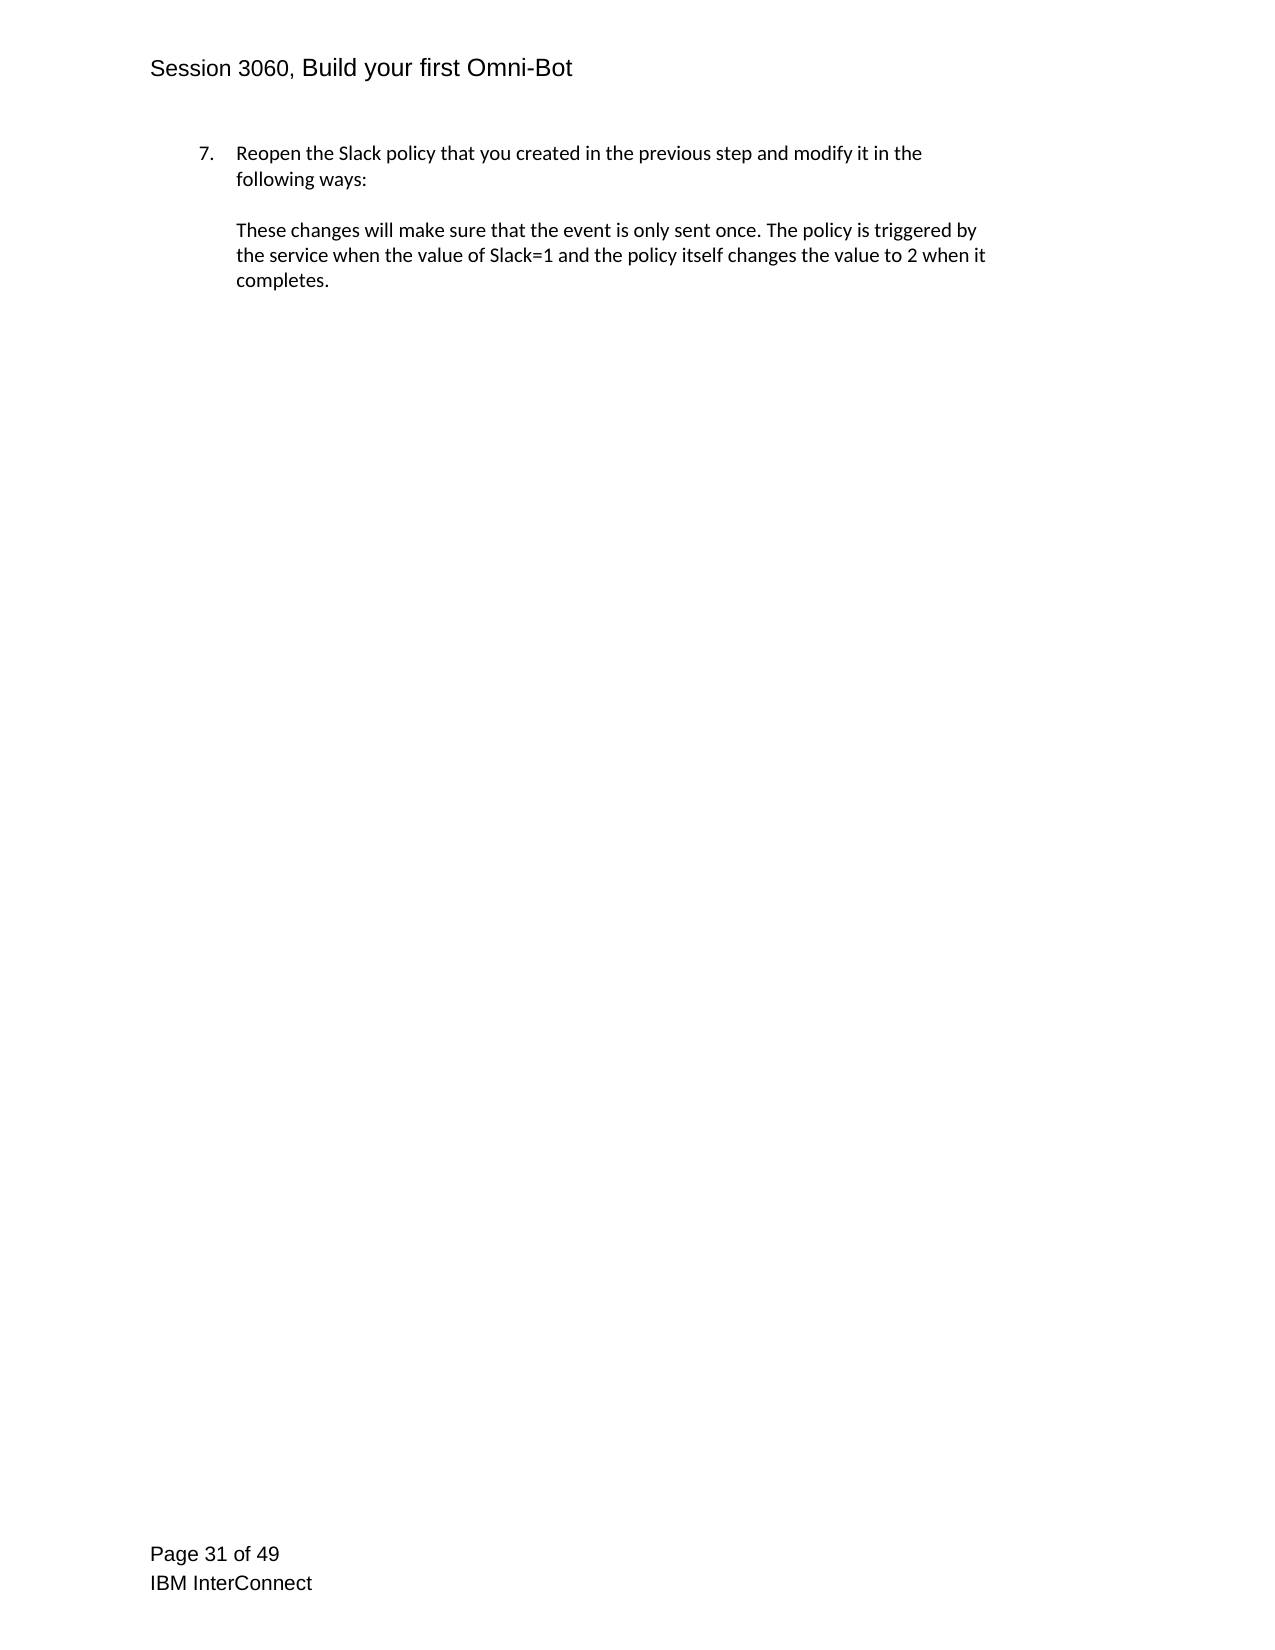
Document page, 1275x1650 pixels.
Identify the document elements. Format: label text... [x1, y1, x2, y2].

table_cell Reopen the Slack policy that you created in the previous step and modify it in the following ways: These changes will make sure that the event is only sent once. The policy is triggered by the service when the value of Slack=1 and the policy itself changes the value to 2 when it completes. [150, 141, 1012, 318]
